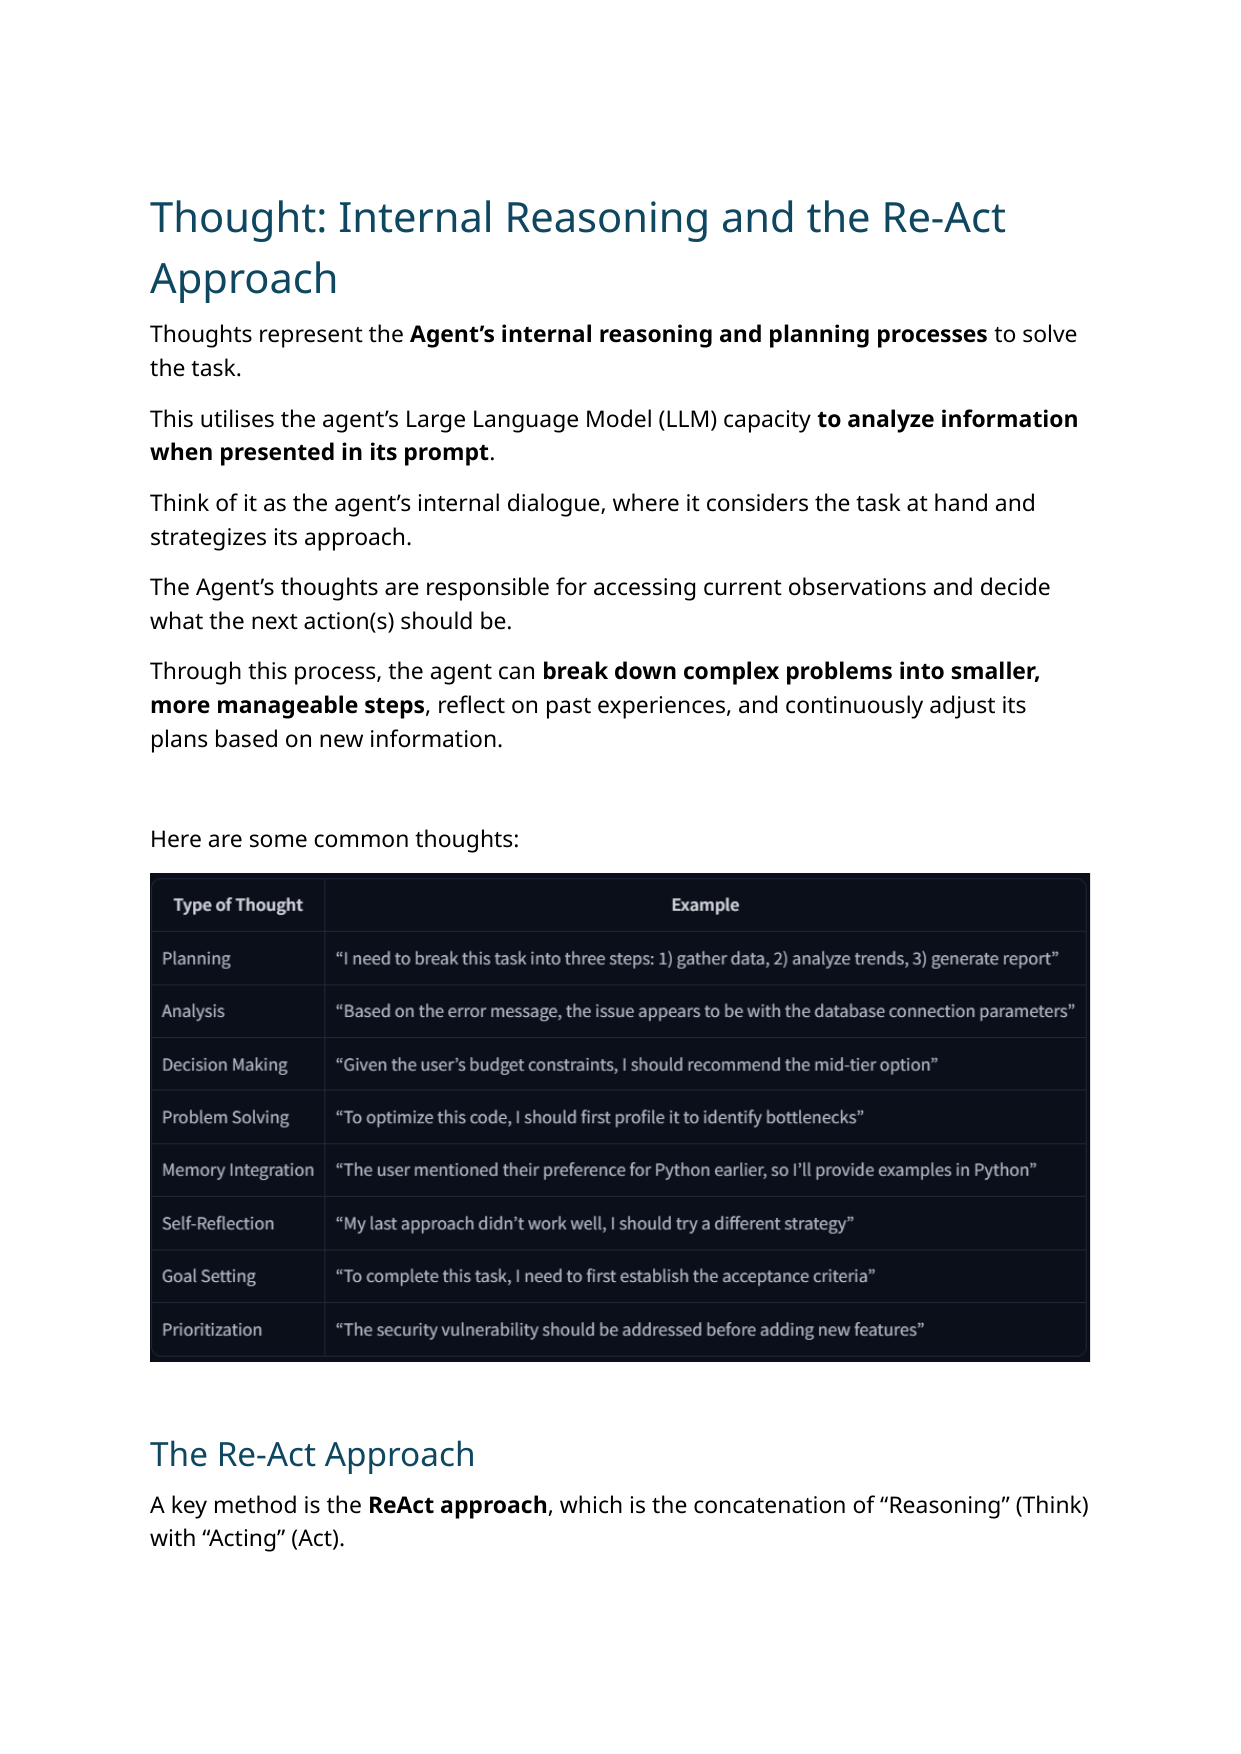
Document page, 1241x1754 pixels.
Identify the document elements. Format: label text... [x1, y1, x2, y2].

text Through this process, the agent can break down complex problems into smaller, more manageable steps, reflect on past experiences, and continuously adjust its plans based on new information. [150, 655, 1090, 754]
text This utilises the agent’s Large Language Model (LLM) capacity to analyze information when presented in its prompt. [150, 402, 1090, 467]
picture [150, 873, 1091, 1362]
text A key method is the ReAct approach, which is the concatenation of “Reasoning” (Think) with “Acting” (Act). [150, 1488, 1090, 1553]
text The Agent’s thoughts are responsible for accessing current observations and decide what the next action(s) should be. [150, 571, 1090, 636]
subtitle The Re-Act Approach [150, 1431, 1090, 1477]
text Thoughts represent the Agent’s internal reasoning and planning processes to solve the task. [150, 318, 1090, 383]
subtitle Thought: Internal Reasoning and the Re-Act Approach [150, 187, 1090, 306]
text Here are some common thoughts: [150, 823, 1090, 854]
text Think of it as the agent’s internal dialogue, where it considers the task at hand and strategizes its approach. [150, 487, 1090, 552]
